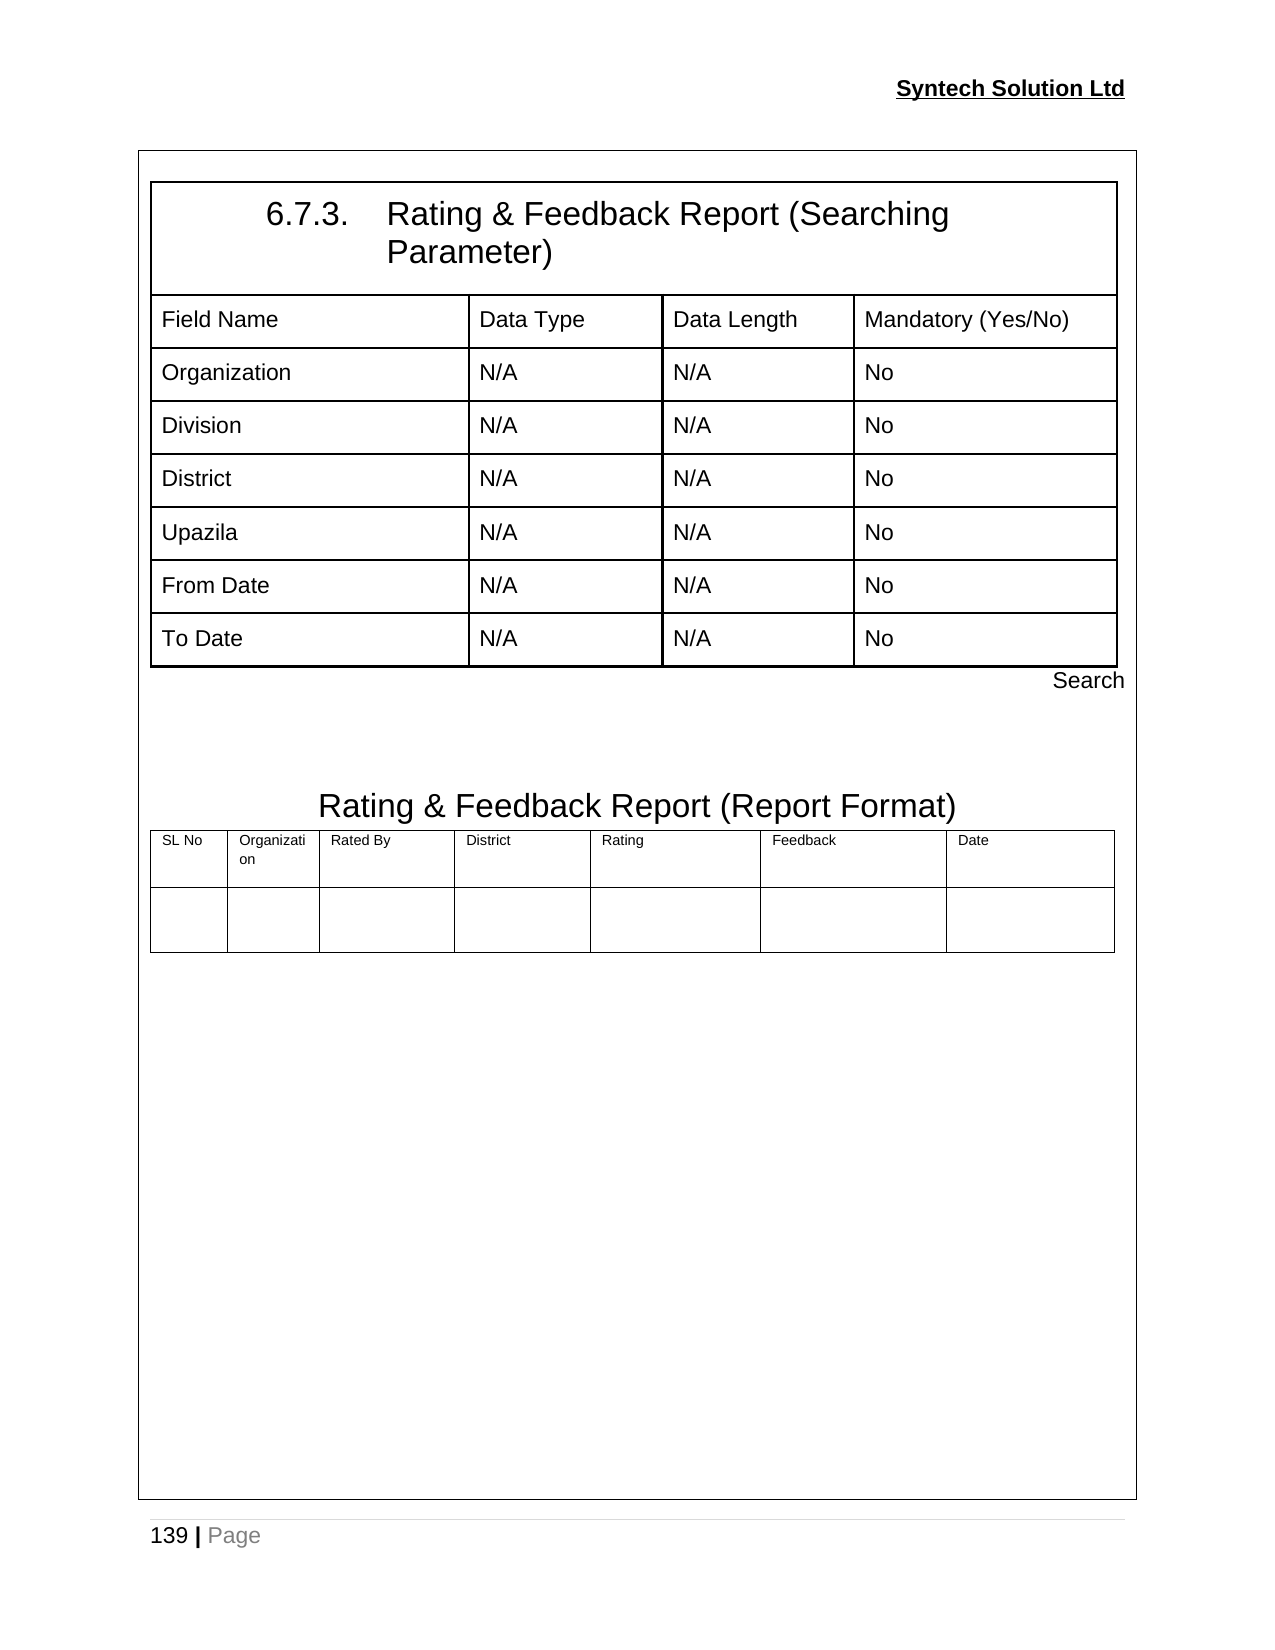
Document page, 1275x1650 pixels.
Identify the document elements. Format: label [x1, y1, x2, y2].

table_header [139, 151, 1136, 1499]
